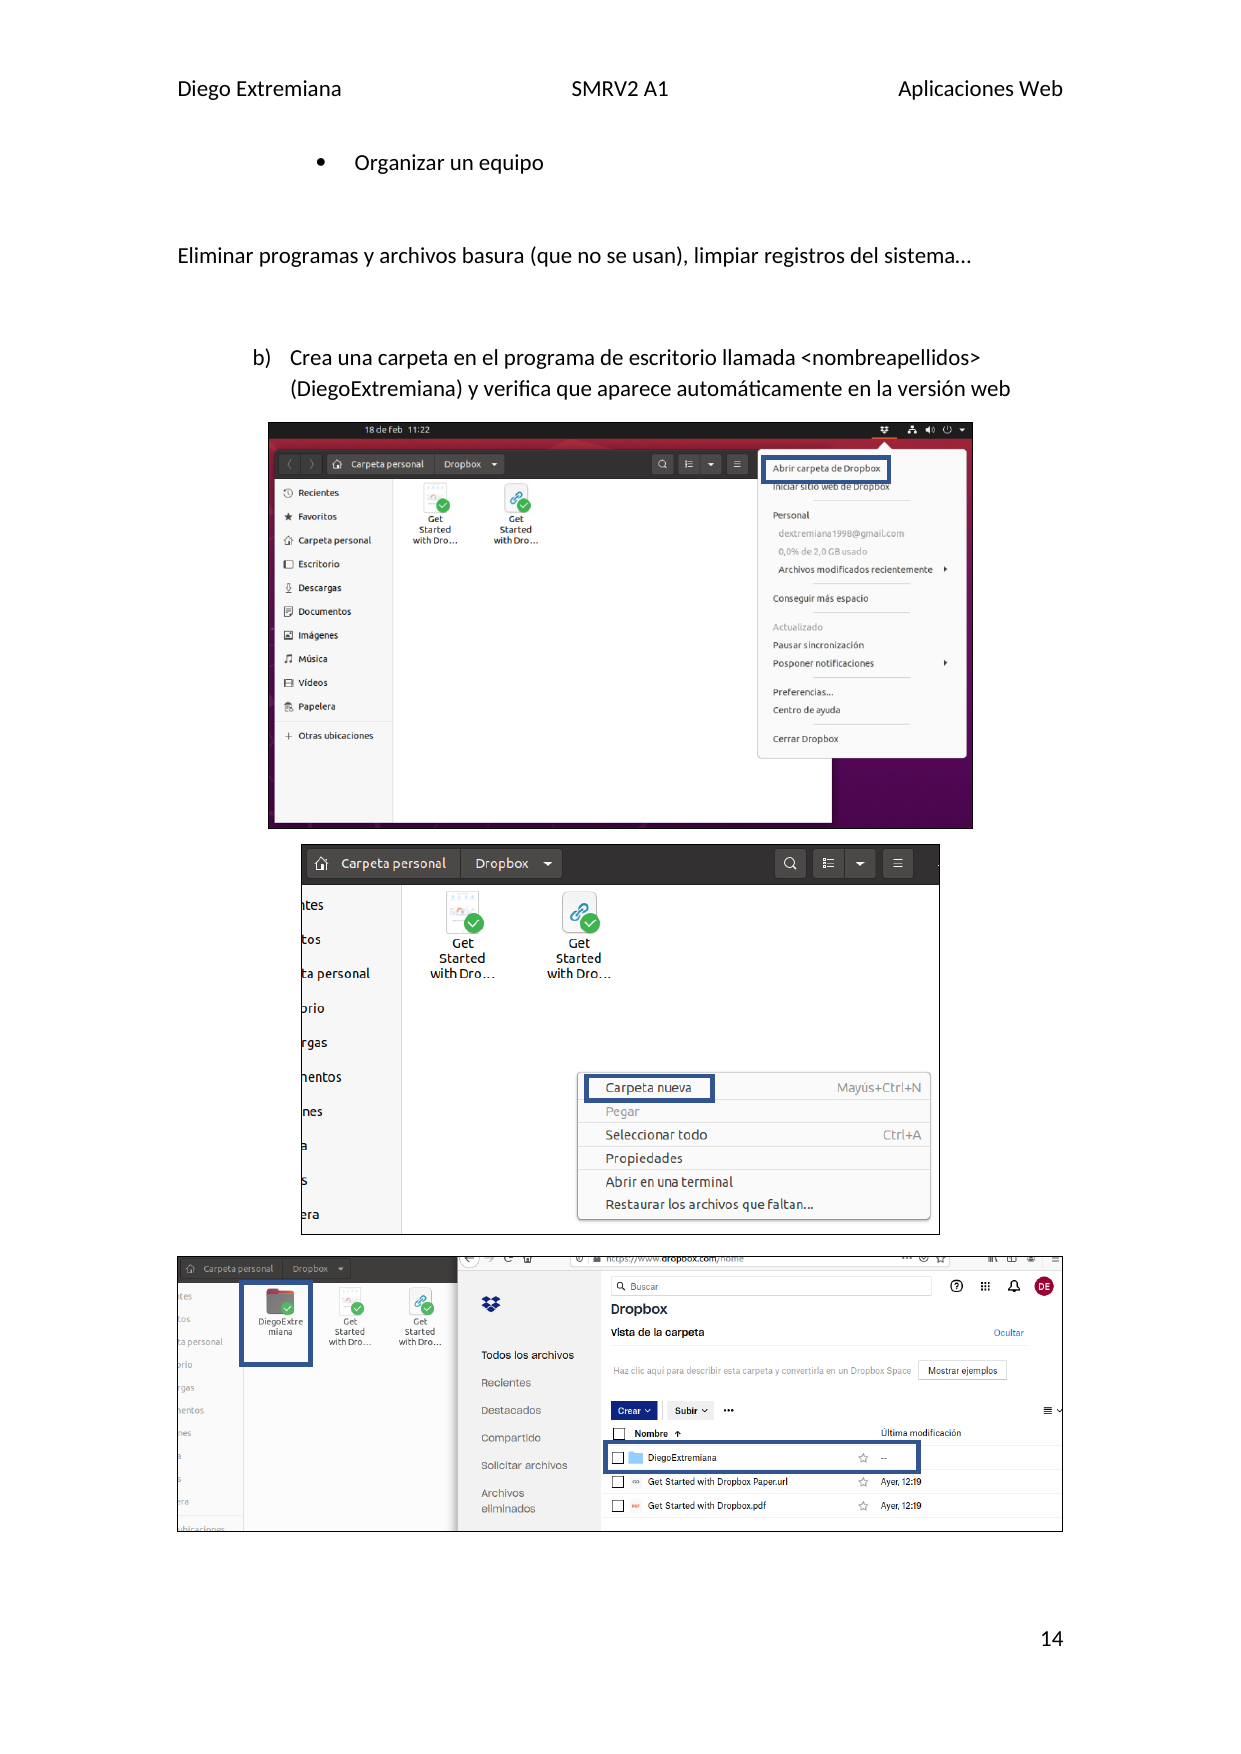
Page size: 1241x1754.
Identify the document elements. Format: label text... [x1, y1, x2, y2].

picture [269, 423, 972, 828]
picture [302, 845, 939, 1234]
text Eliminar programas y archivos basura (que no se usan), limpiar registros del sistema… [177, 241, 1063, 269]
subtitle Organizar un equipo [317, 148, 1063, 176]
picture [178, 1257, 1062, 1531]
subtitle Crea una carpeta en el programa de escritorio llamada <nombreapellidos> (DiegoExtremiana) y verifica que aparece automáticamente en la versión web [252, 343, 1063, 402]
